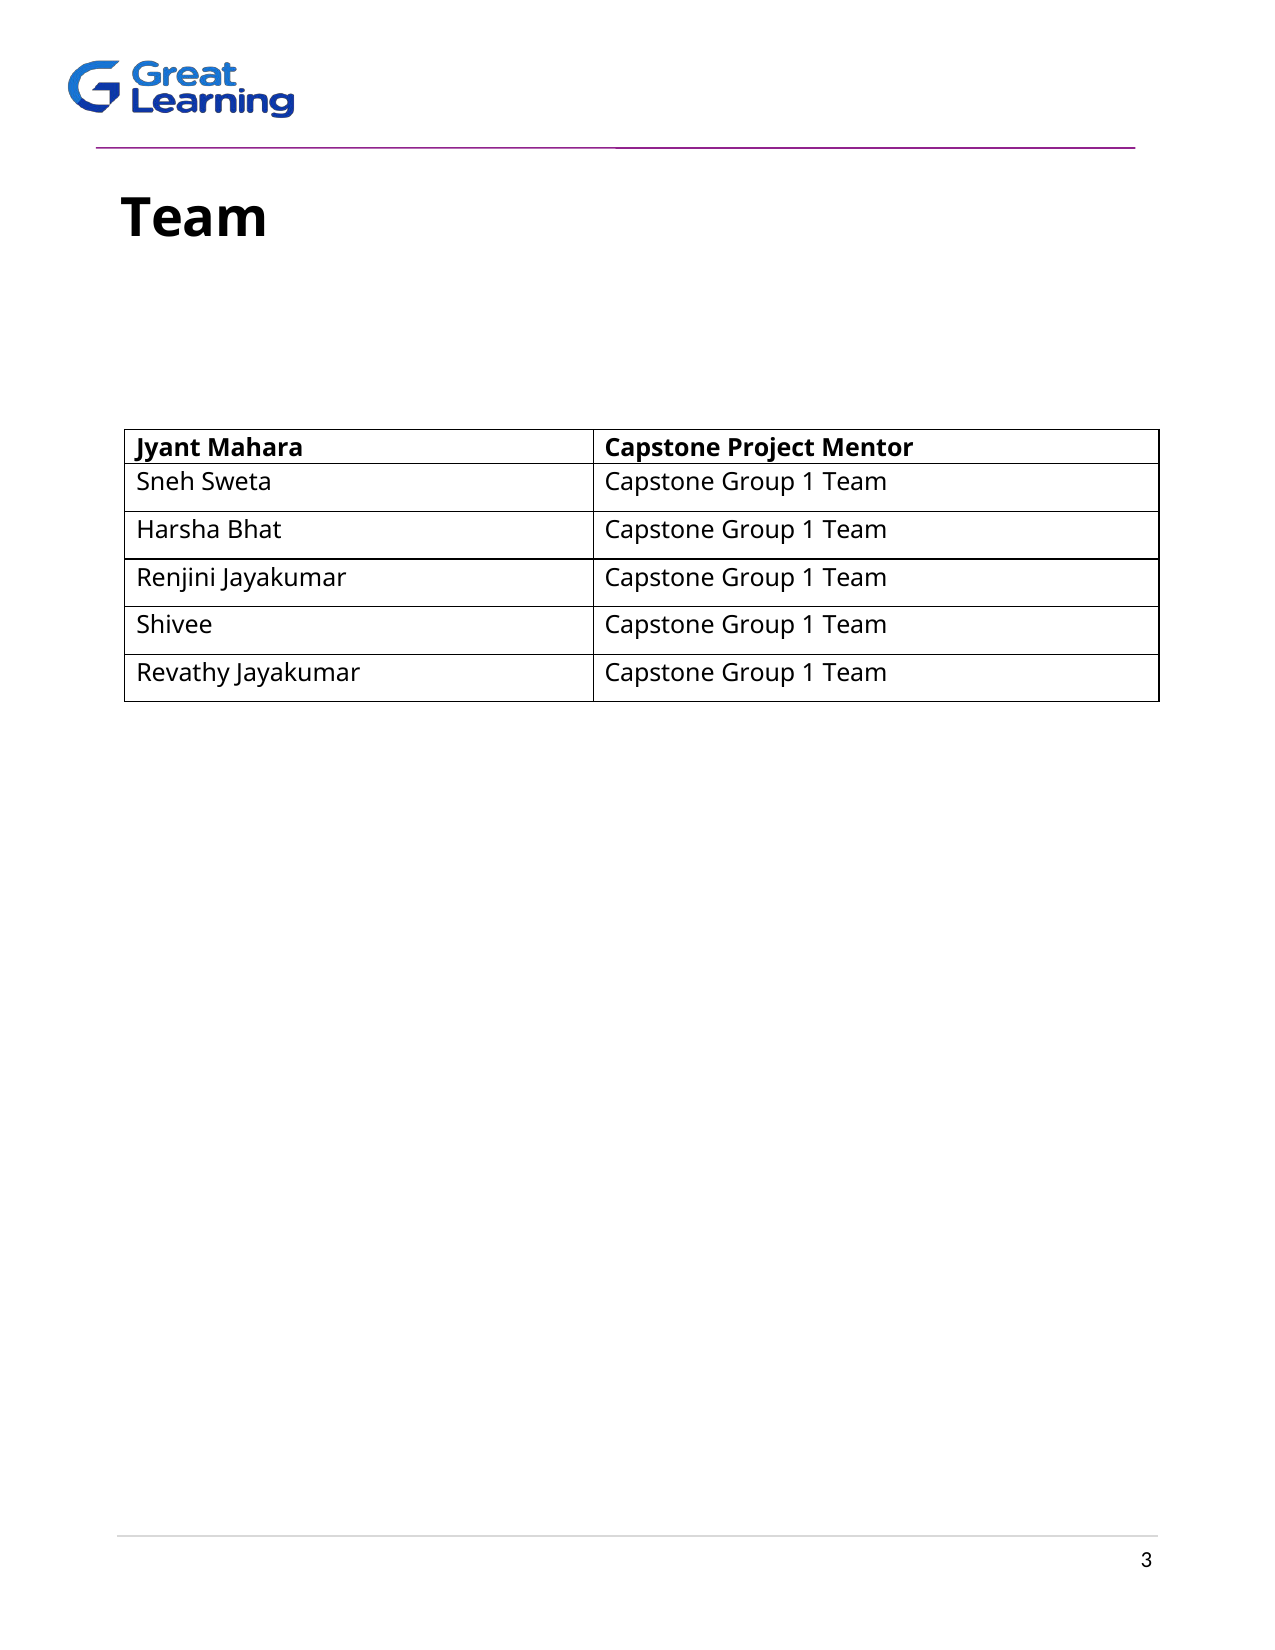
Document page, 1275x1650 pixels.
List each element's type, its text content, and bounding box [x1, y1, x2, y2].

table_cell Capstone Group 1 Team [594, 464, 1158, 511]
table_cell Shivee [125, 607, 593, 653]
table_cell Capstone Group 1 Team [594, 655, 1158, 701]
table_cell Capstone Group 1 Team [594, 607, 1158, 653]
table_header Jyant Mahara [125, 430, 593, 463]
text Team [120, 179, 1177, 253]
table_cell Harsha Bhat [125, 512, 593, 558]
table_cell Renjini Jayakumar [125, 560, 593, 606]
picture [52, 41, 311, 133]
table_cell Revathy Jayakumar [125, 655, 593, 701]
table_header Capstone Project Mentor [594, 430, 1158, 463]
table_cell Capstone Group 1 Team [594, 512, 1158, 558]
table_cell Capstone Group 1 Team [594, 560, 1158, 606]
table_cell Sneh Sweta [125, 464, 593, 511]
